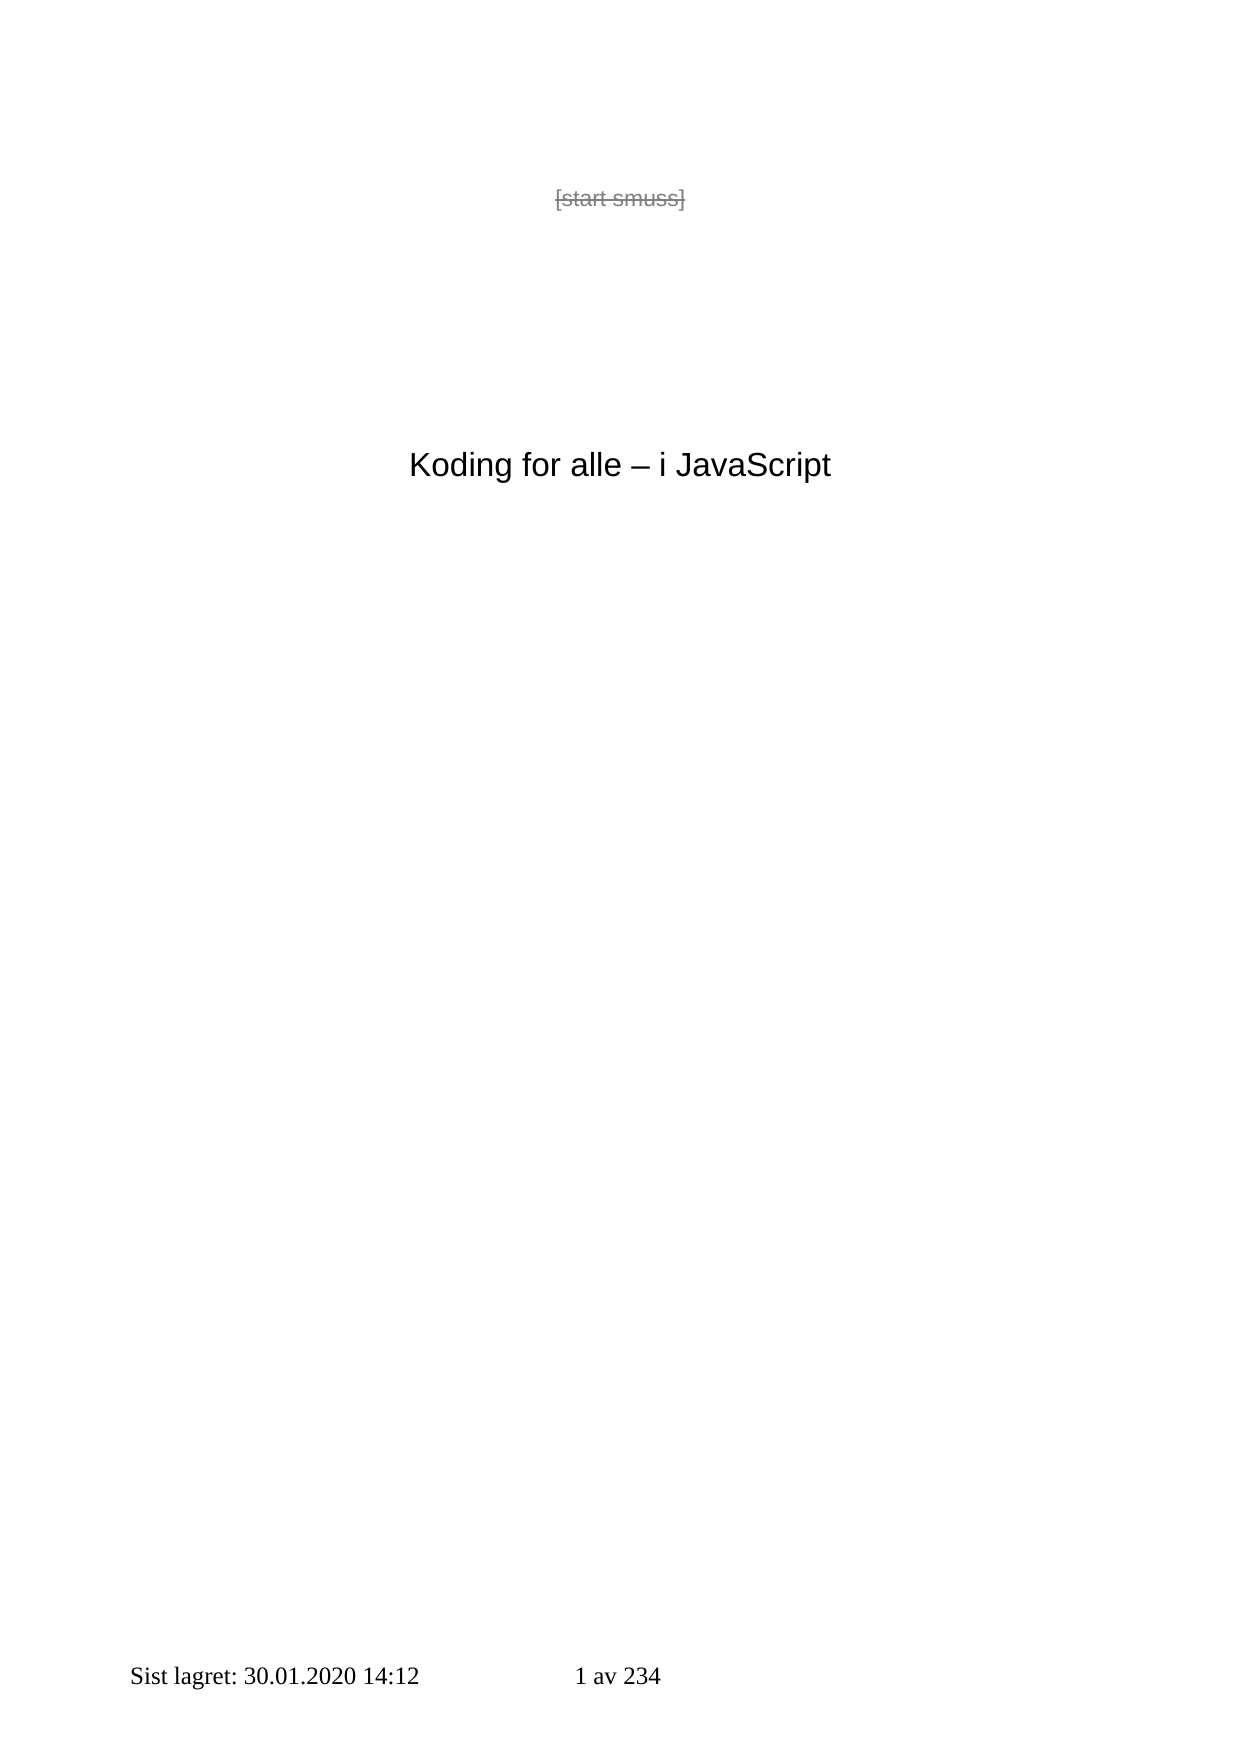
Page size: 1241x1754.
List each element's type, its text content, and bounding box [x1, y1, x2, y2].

text [start smuss] [130, 185, 1110, 212]
text Koding for alle – i JavaScript [130, 444, 1110, 483]
